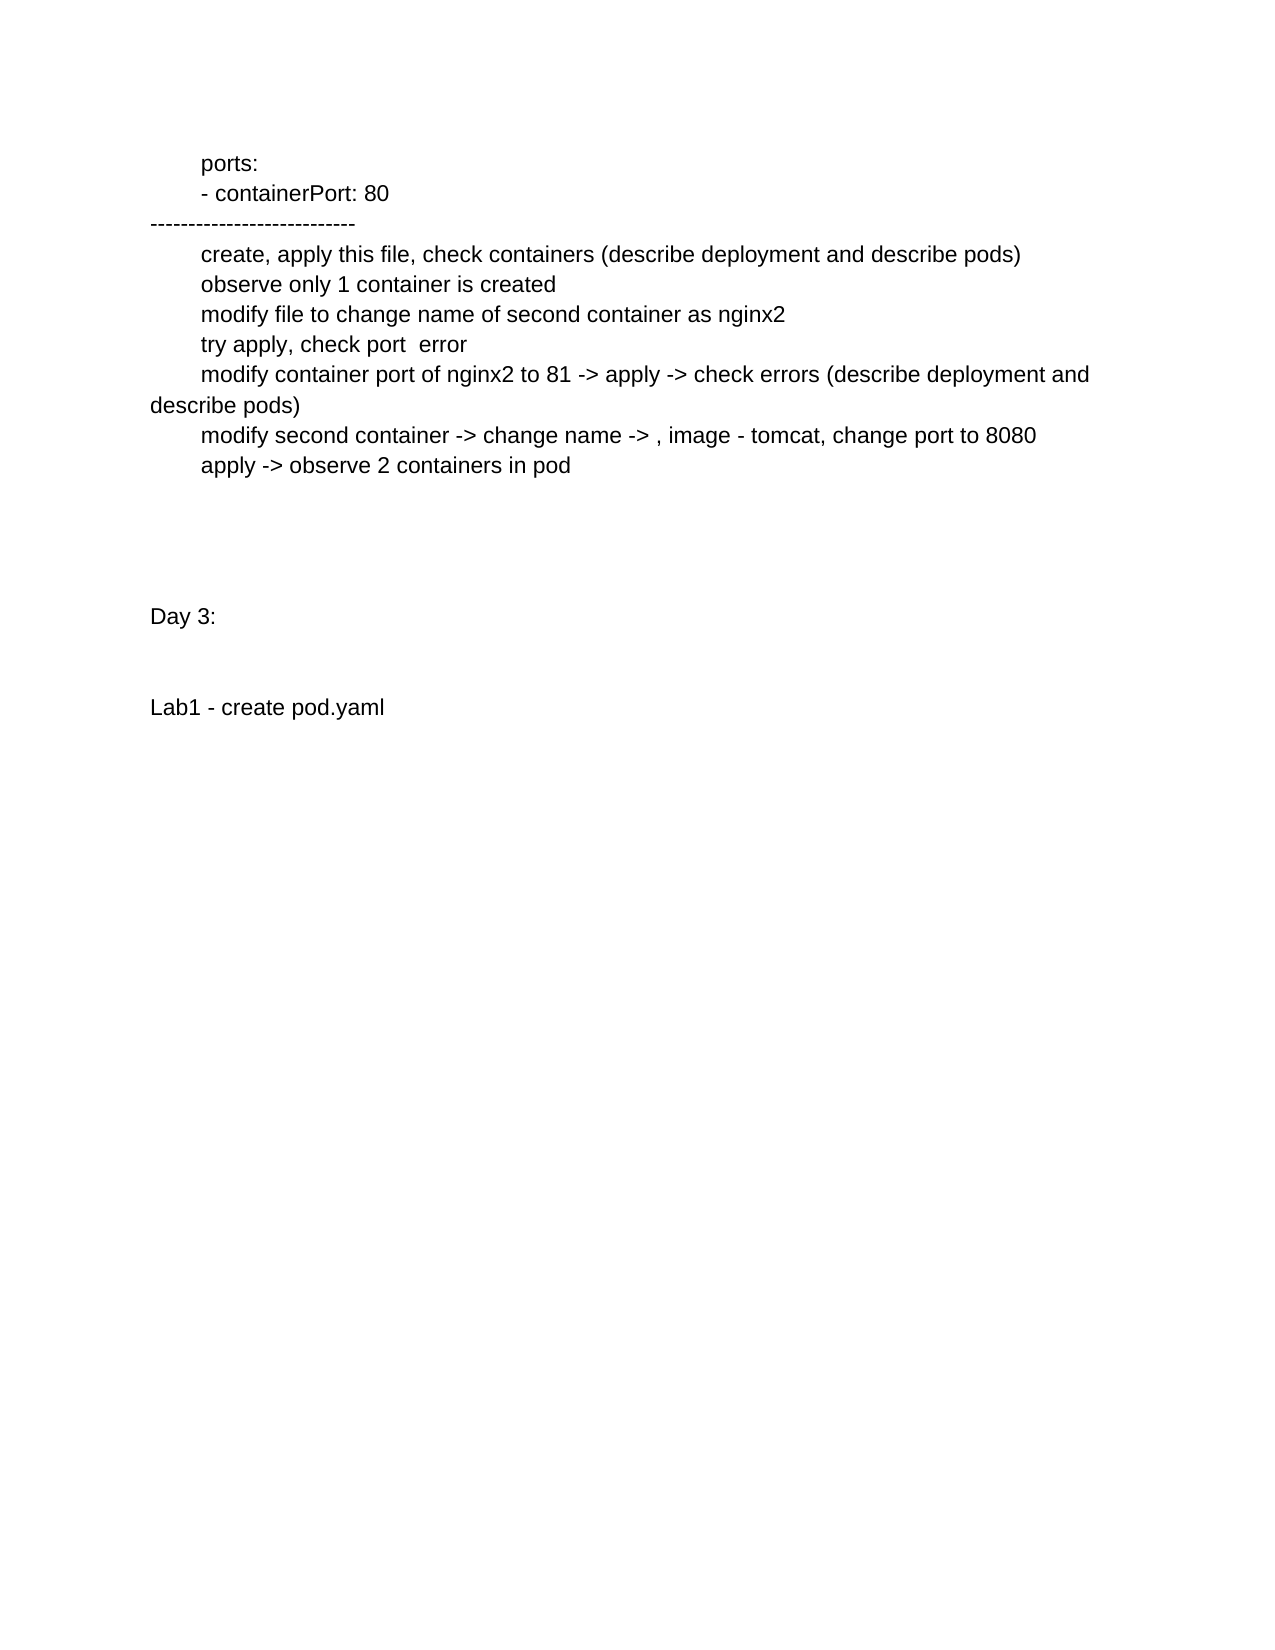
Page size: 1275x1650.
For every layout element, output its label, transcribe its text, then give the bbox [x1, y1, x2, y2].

text --------------------------- [150, 210, 1125, 237]
text modify file to change name of second container as nginx2 [150, 301, 1125, 327]
text create, apply this file, check containers (describe deployment and describe pods) [150, 241, 1125, 267]
text try apply, check port error [150, 331, 1125, 358]
text ports: [150, 150, 1125, 176]
text observe only 1 container is created [150, 271, 1125, 297]
text modify container port of nginx2 to 81 -> apply -> check errors (describe deployment and describe pods) [150, 361, 1125, 418]
text modify second container -> change name -> , image - tomcat, change port to 8080 [150, 422, 1125, 448]
text apply -> observe 2 containers in pod [150, 452, 1125, 478]
text - containerPort: 80 [150, 180, 1125, 207]
text Day 3: [150, 603, 1125, 629]
text Lab1 - create pod.yaml [150, 694, 1125, 720]
